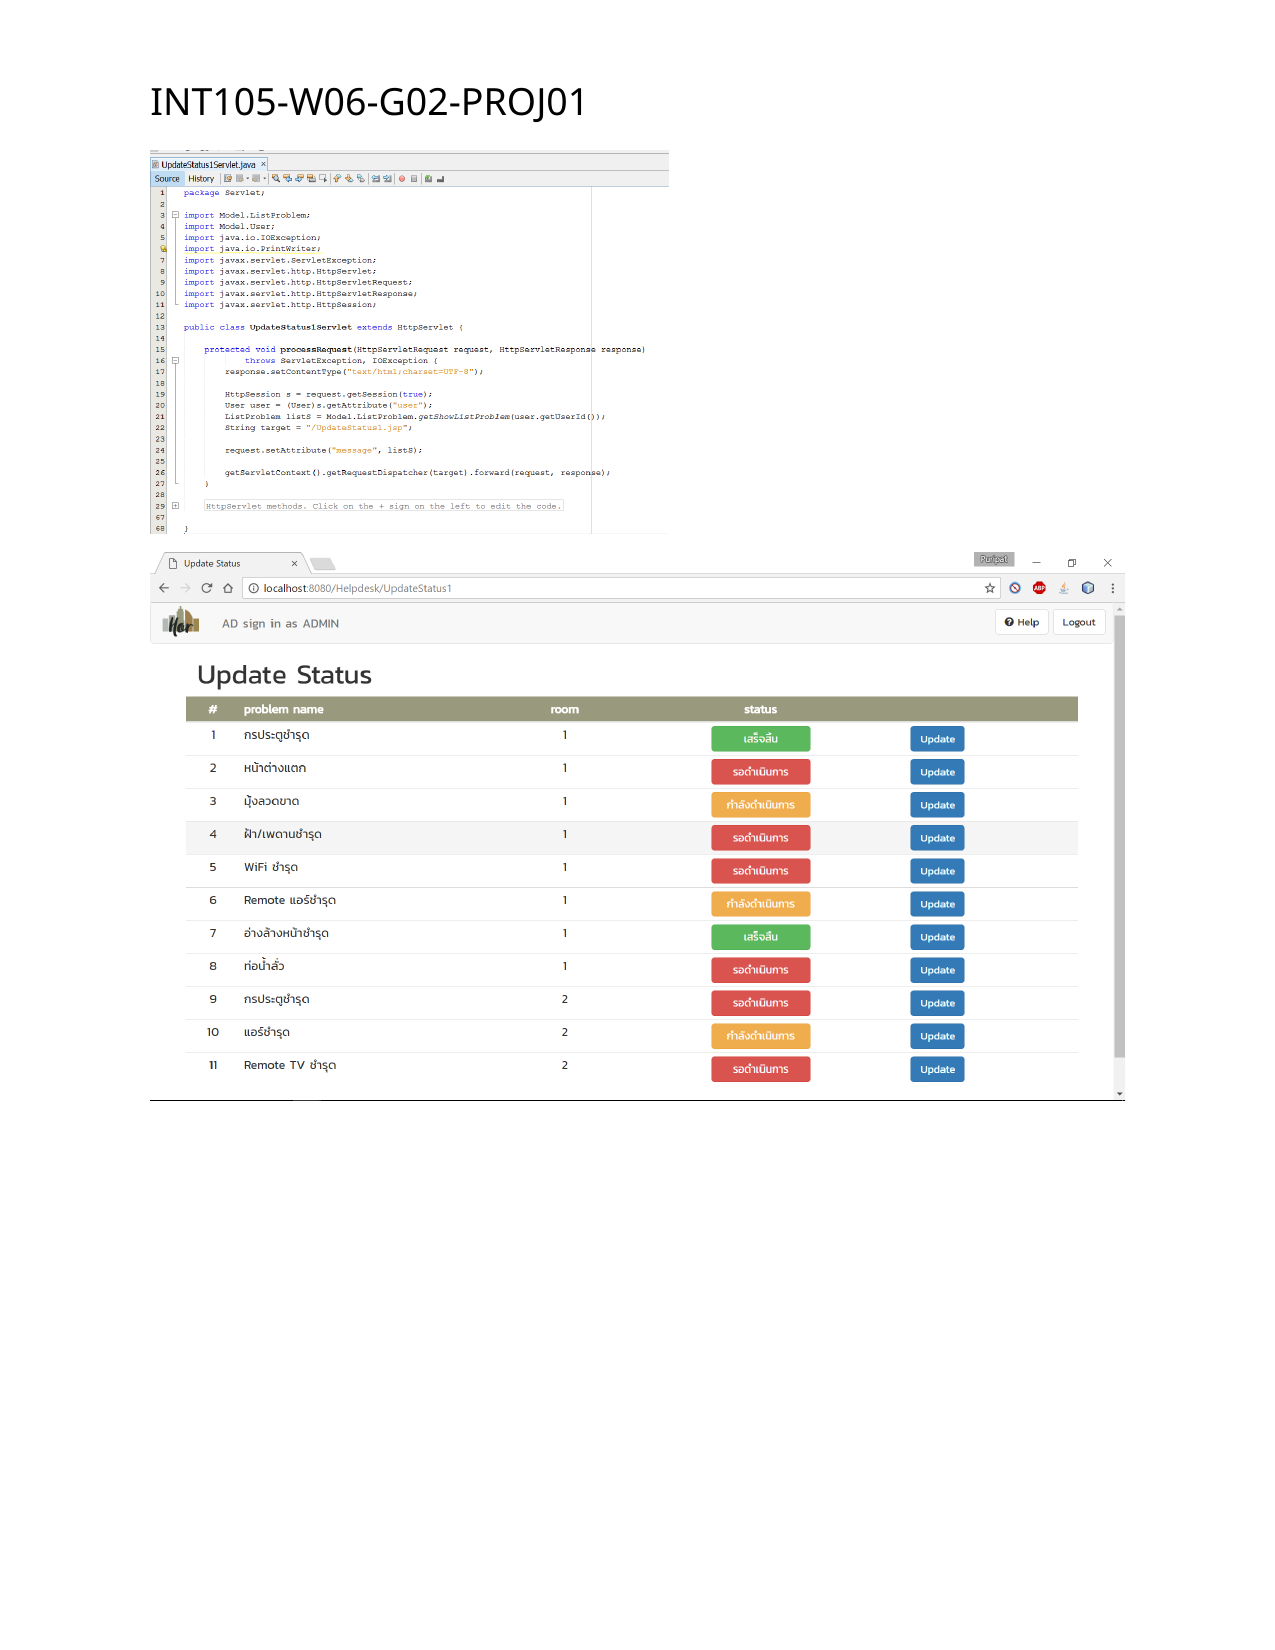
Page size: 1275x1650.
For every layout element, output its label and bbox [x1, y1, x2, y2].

picture [150, 552, 1125, 1101]
picture [150, 150, 669, 534]
